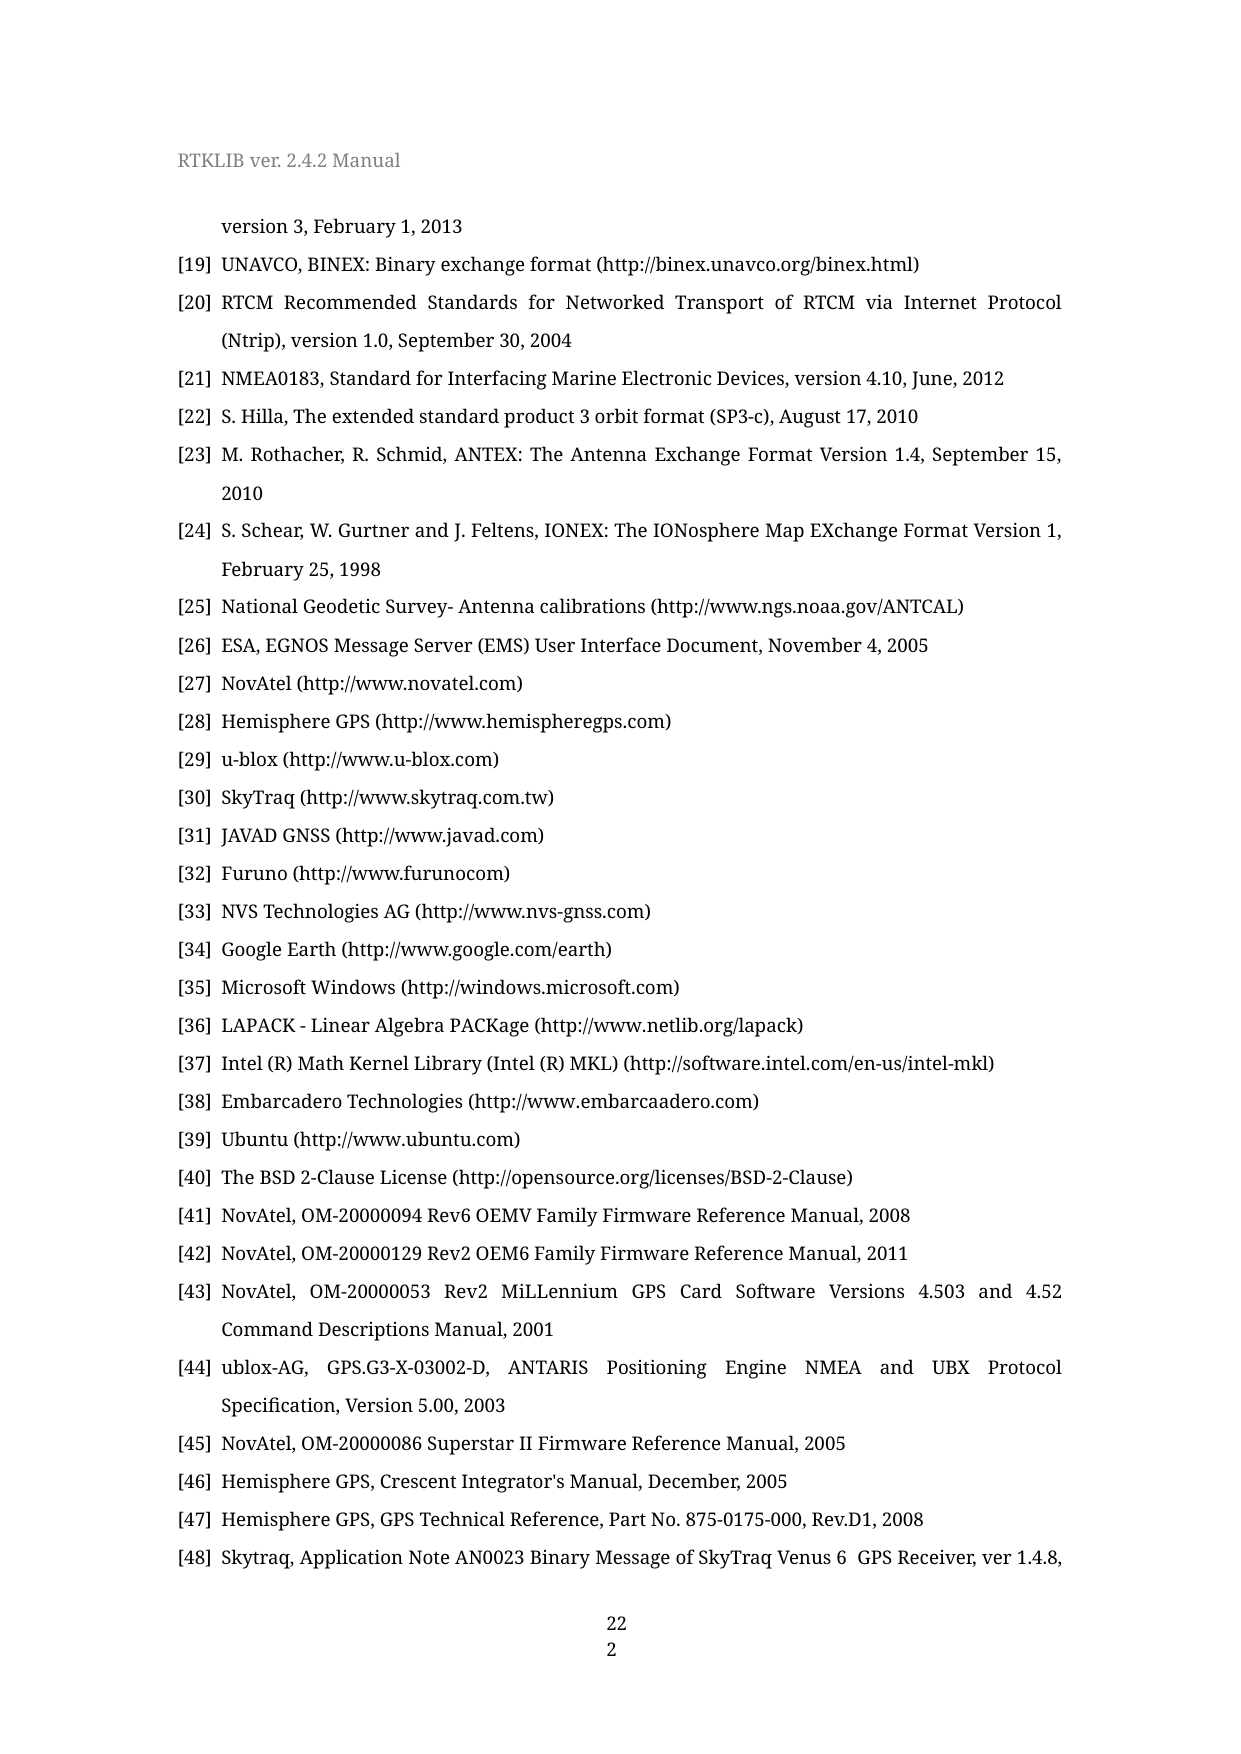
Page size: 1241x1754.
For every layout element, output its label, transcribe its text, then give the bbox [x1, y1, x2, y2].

list Google Earth (http://www.google.com/earth) [177, 930, 1063, 968]
list UNAVCO, BINEX: Binary exchange format (http://binex.unavco.org/binex.html) [177, 245, 1063, 283]
list ublox-AG, GPS.G3-X-03002-D, ANTARIS Positioning Engine NMEA and UBX Protocol Specification, Version 5.00, 2003 [177, 1348, 1063, 1424]
list Microsoft Windows (http://windows.microsoft.com) [177, 968, 1063, 1006]
list S. Schear, W. Gurtner and J. Feltens, IONEX: The IONosphere Map EXchange Format Version 1, February 25, 1998 [177, 512, 1063, 588]
list u-blox (http://www.u-blox.com) [177, 740, 1063, 778]
list Embarcadero Technologies (http://www.embarcaadero.com) [177, 1082, 1063, 1120]
list LAPACK - Linear Algebra PACKage (http://www.netlib.org/lapack) [177, 1006, 1063, 1044]
list NovAtel, OM-20000053 Rev2 MiLLennium GPS Card Software Versions 4.503 and 4.52 Command Descriptions Manual, 2001 [177, 1272, 1063, 1348]
list NMEA0183, Standard for Interfacing Marine Electronic Devices, version 4.10, June, 2012 [177, 359, 1063, 397]
list Hemisphere GPS, GPS Technical Reference, Part No. 875-0175-000, Rev.D1, 2008 [177, 1500, 1063, 1538]
list NovAtel, OM-20000086 Superstar II Firmware Reference Manual, 2005 [177, 1424, 1063, 1462]
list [177, 1538, 1063, 1576]
list S. Hilla, The extended standard product 3 orbit format (SP3-c), August 17, 2010 [177, 397, 1063, 436]
list Hemisphere GPS (http://www.hemispheregps.com) [177, 702, 1063, 740]
list Hemisphere GPS, Crescent Integrator's Manual, December, 2005 [177, 1462, 1063, 1500]
list NovAtel, OM-20000094 Rev6 OEMV Family Firmware Reference Manual, 2008 [177, 1196, 1063, 1234]
list The BSD 2-Clause License (http://opensource.org/licenses/BSD-2-Clause) [177, 1158, 1063, 1196]
list Furuno (http://www.furunocom) [177, 854, 1063, 892]
list Ubuntu (http://www.ubuntu.com) [177, 1120, 1063, 1158]
list JAVAD GNSS (http://www.javad.com) [177, 816, 1063, 854]
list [177, 207, 1063, 245]
list NovAtel (http://www.novatel.com) [177, 664, 1063, 702]
list Intel (R) Math Kernel Library (Intel (R) MKL) (http://software.intel.com/en-us/intel-mkl) [177, 1044, 1063, 1082]
list RTCM Recommended Standards for Networked Transport of RTCM via Internet Protocol (Ntrip), version 1.0, September 30, 2004 [177, 283, 1063, 359]
list NovAtel, OM-20000129 Rev2 OEM6 Family Firmware Reference Manual, 2011 [177, 1234, 1063, 1272]
list National Geodetic Survey- Antenna calibrations (http://www.ngs.noaa.gov/ANTCAL) [177, 588, 1063, 626]
list M. Rothacher, R. Schmid, ANTEX: The Antenna Exchange Format Version 1.4, September 15, 2010 [177, 436, 1063, 512]
list NVS Technologies AG (http://www.nvs-gnss.com) [177, 892, 1063, 930]
list ESA, EGNOS Message Server (EMS) User Interface Document, November 4, 2005 [177, 626, 1063, 664]
list SkyTraq (http://www.skytraq.com.tw) [177, 778, 1063, 816]
